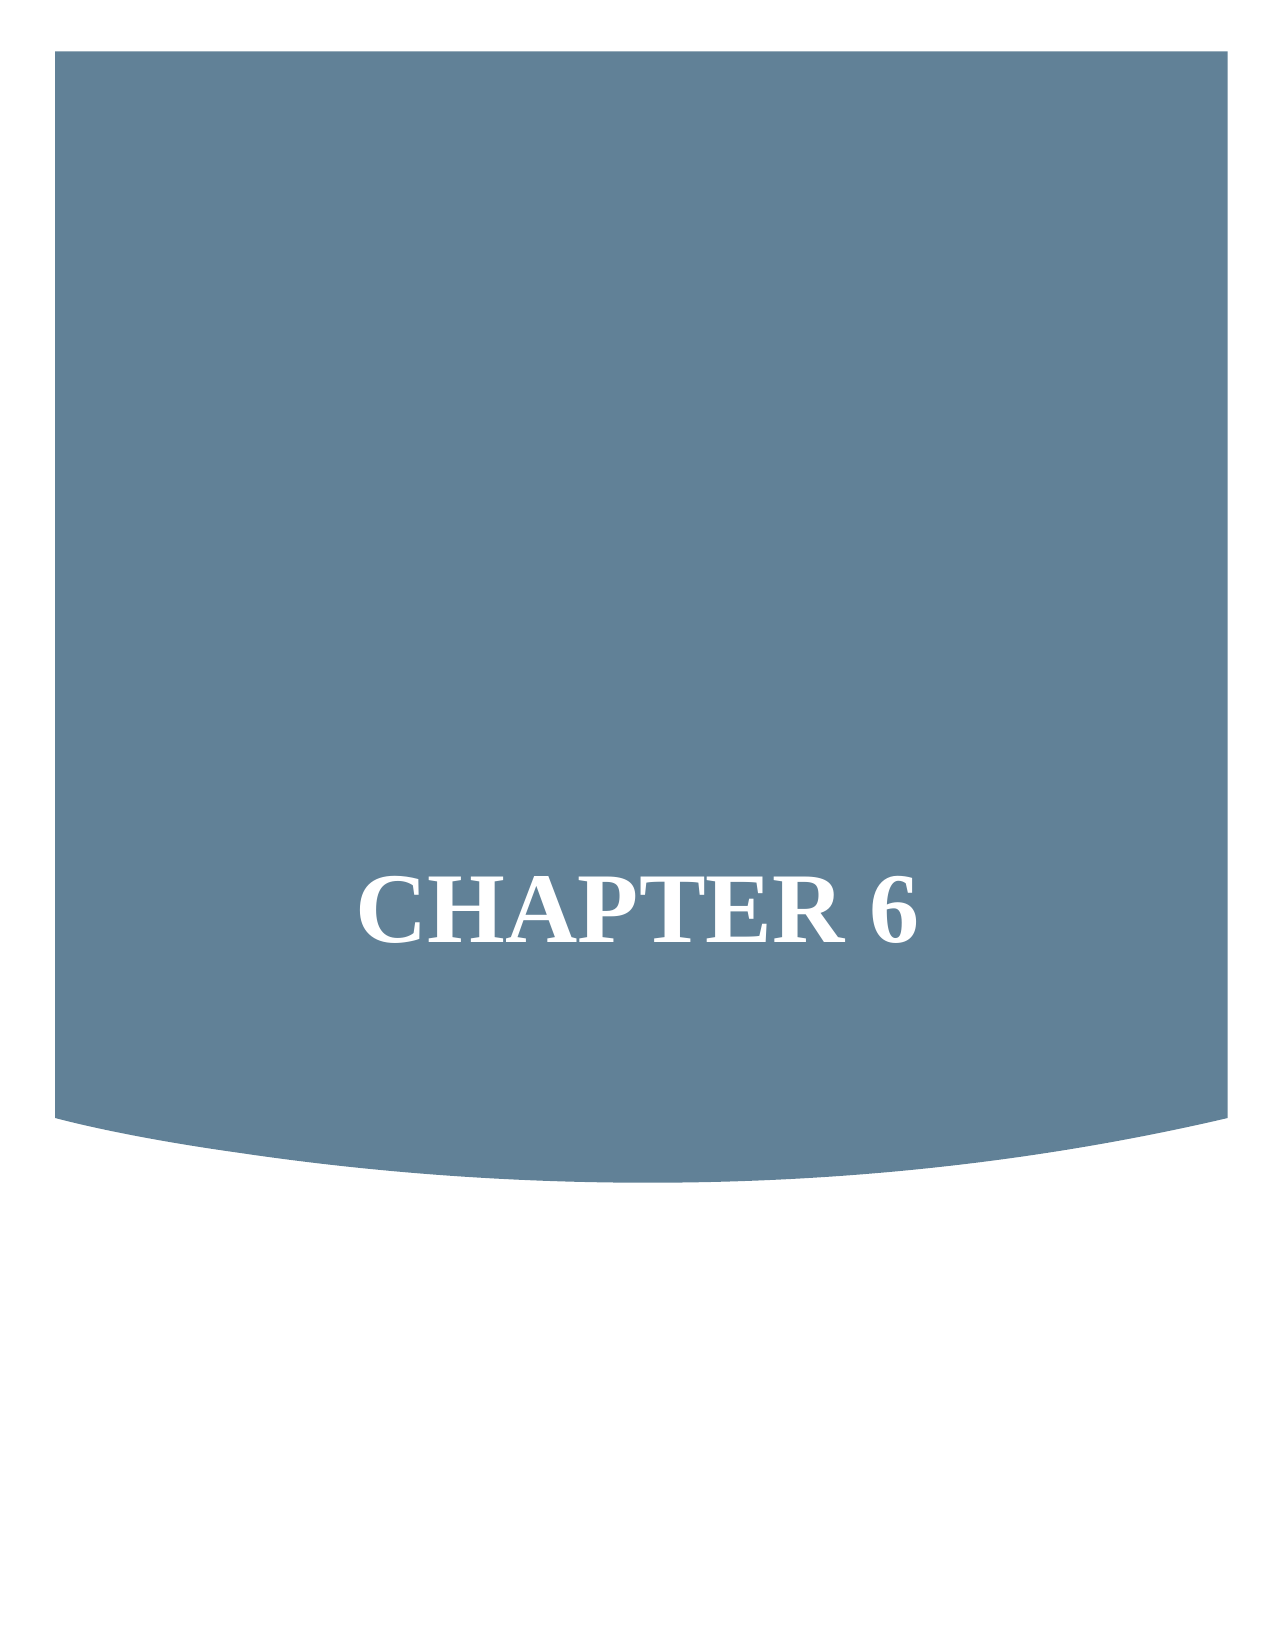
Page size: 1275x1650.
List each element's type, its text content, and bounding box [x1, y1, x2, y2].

subtitle Chapter 6 [150, 849, 1125, 964]
